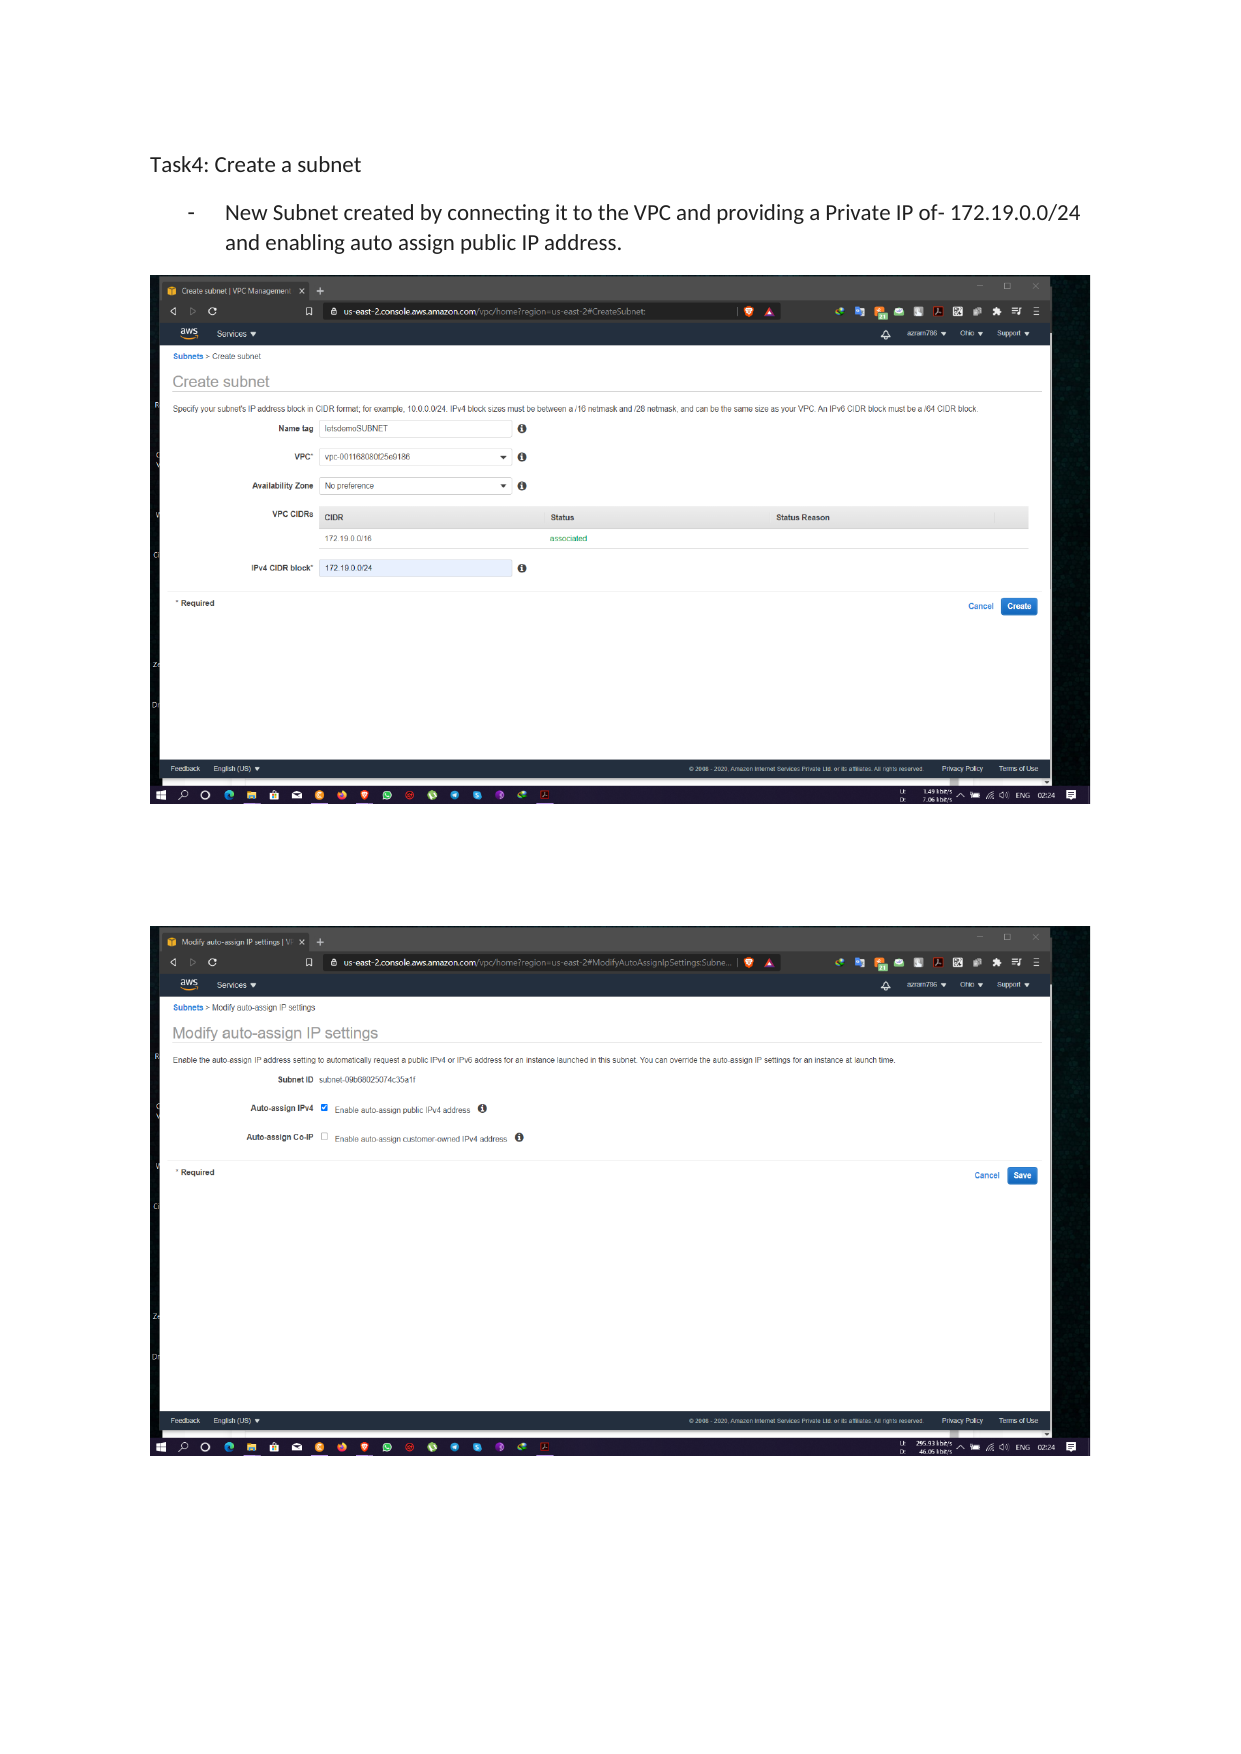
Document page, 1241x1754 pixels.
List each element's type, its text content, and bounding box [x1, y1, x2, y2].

text Task4: Create a subnet [150, 150, 1090, 178]
list New Subnet created by connecting it to the VPC and providing a Private IP of- 172.19.0.0/24 and enabling auto assign public IP address. [187, 197, 1090, 256]
picture [150, 275, 1091, 804]
picture [150, 926, 1091, 1456]
